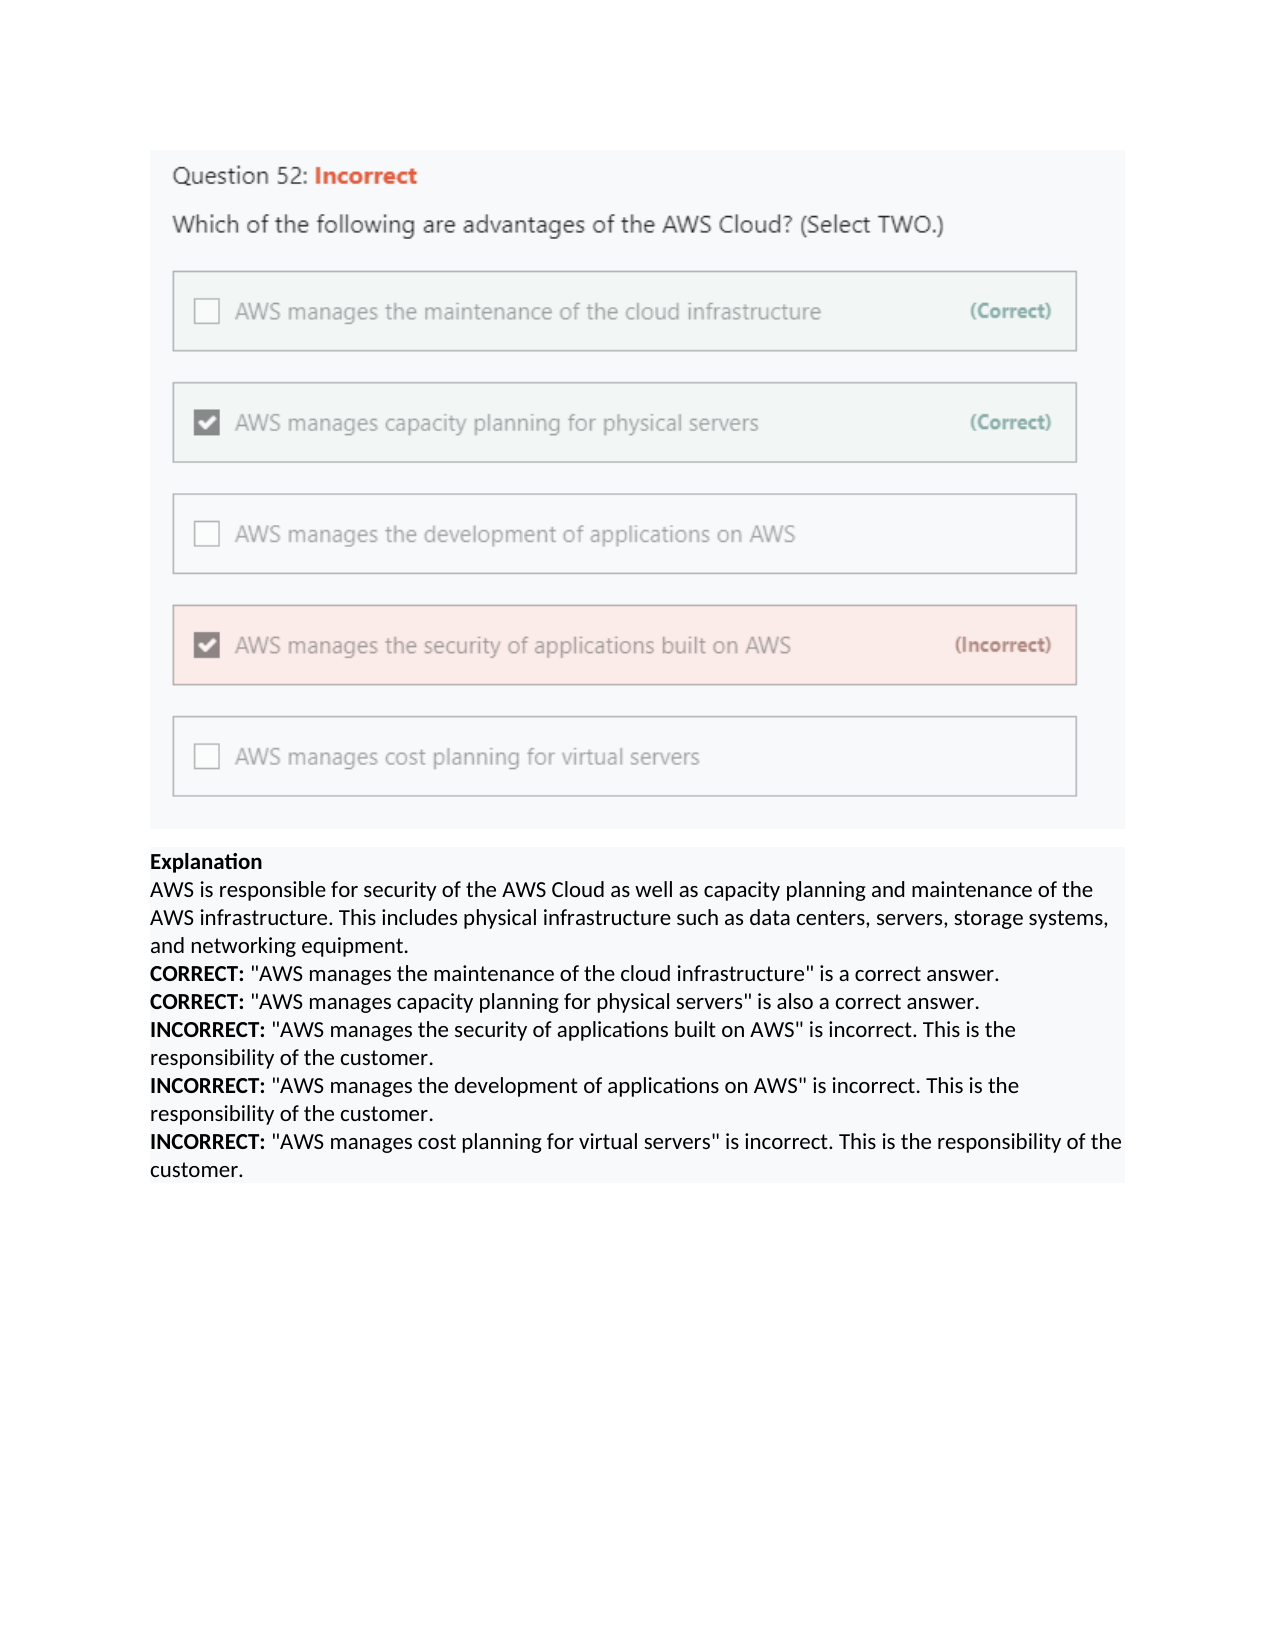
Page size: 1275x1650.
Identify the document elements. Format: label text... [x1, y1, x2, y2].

picture [150, 150, 1125, 829]
text AWS is responsible for security of the AWS Cloud as well as capacity planning and maintenance of the AWS infrastructure. This includes physical infrastructure such as data centers, servers, storage systems, and networking equipment. [150, 875, 1125, 959]
text INCORRECT: "AWS manages the security of applications built on AWS" is incorrect. This is the responsibility of the customer. [150, 1015, 1125, 1071]
text CORRECT: "AWS manages capacity planning for physical servers" is also a correct answer. [150, 987, 1125, 1015]
text INCORRECT: "AWS manages the development of applications on AWS" is incorrect. This is the responsibility of the customer. [150, 1071, 1125, 1127]
text CORRECT: "AWS manages the maintenance of the cloud infrastructure" is a correct answer. [150, 959, 1125, 987]
text INCORRECT: "AWS manages cost planning for virtual servers" is incorrect. This is the responsibility of the customer. [150, 1127, 1125, 1183]
subtitle Explanation [150, 847, 1125, 875]
